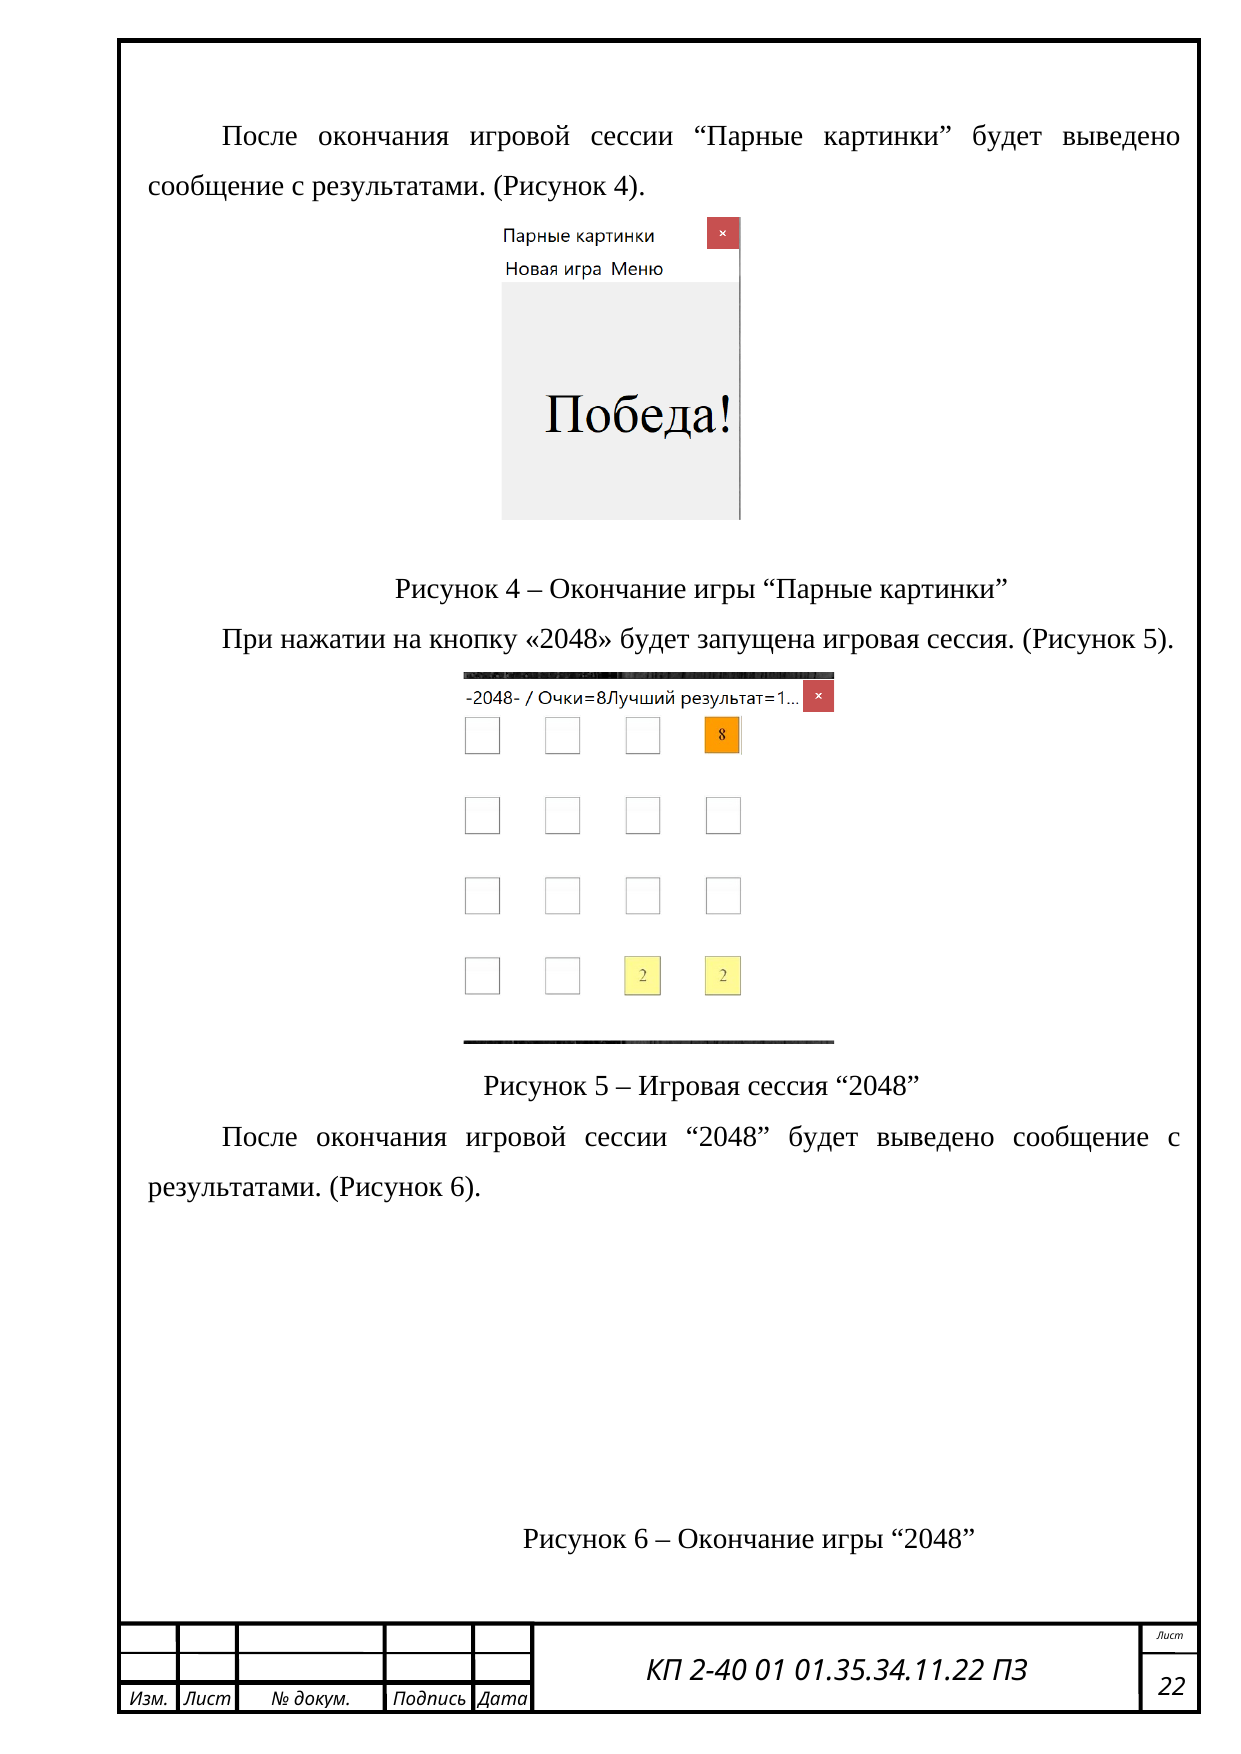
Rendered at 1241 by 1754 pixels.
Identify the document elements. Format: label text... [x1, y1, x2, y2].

text Рисунок 5 – Игровая сессия “2048” [148, 1068, 1181, 1102]
text После окончания игровой сессии “Парные картинки” будет выведено сообщение с результатами. (Рисунок 4). [148, 118, 1181, 202]
text Рисунок 6 – Окончание игры “2048” [448, 1521, 1181, 1555]
picture [463, 672, 835, 1044]
text При нажатии на кнопку «2048» будет запущена игровая сессия. (Рисунок 5). [148, 621, 1181, 655]
text Рисунок 4 – Окончание игры “Парные картинки” [148, 571, 1181, 604]
text После окончания игровой сессии “2048” будет выведено сообщение с результатами. (Рисунок 6). [148, 1119, 1181, 1203]
picture [501, 217, 741, 520]
